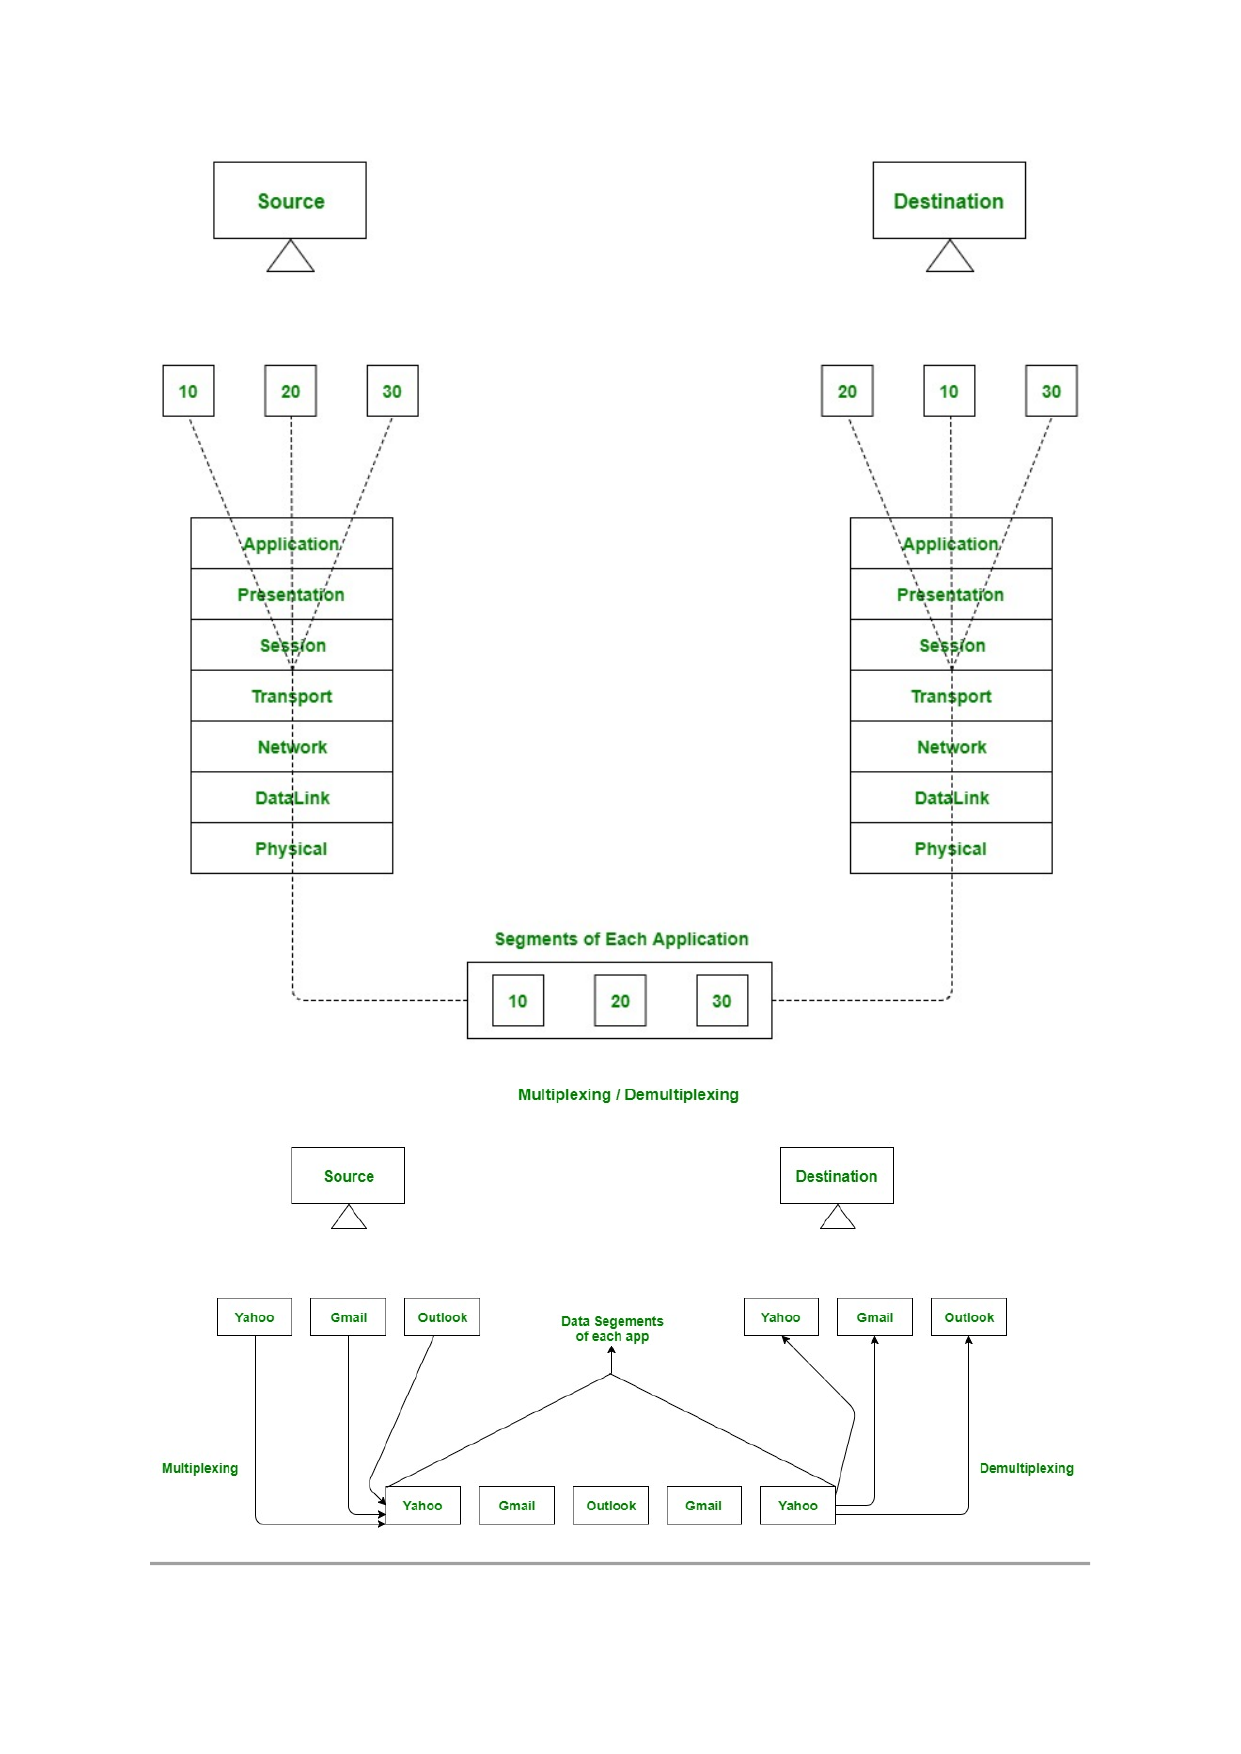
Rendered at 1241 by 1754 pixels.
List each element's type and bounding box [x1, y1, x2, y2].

picture [150, 150, 1091, 1052]
picture [150, 1073, 1091, 1541]
